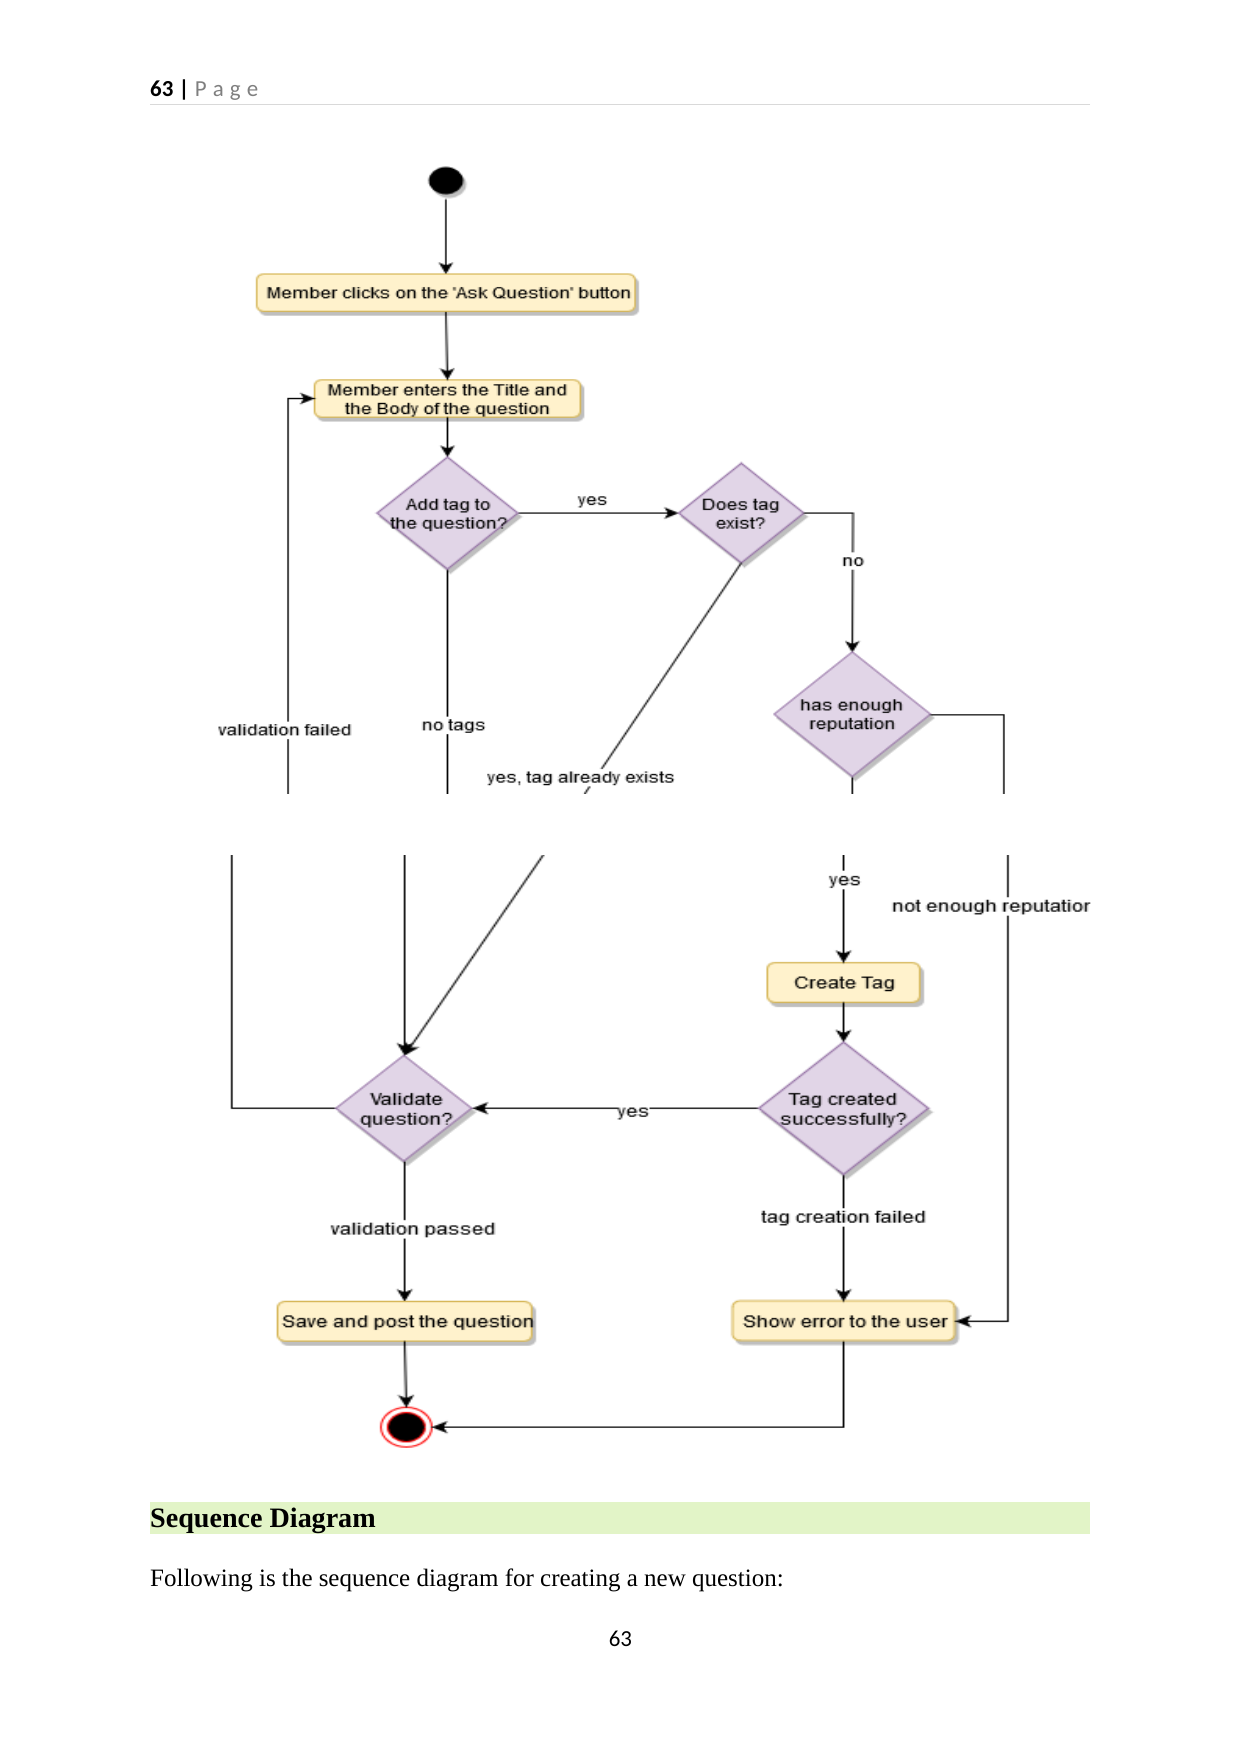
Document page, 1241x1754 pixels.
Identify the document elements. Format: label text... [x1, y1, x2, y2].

picture [150, 855, 1143, 1473]
picture [150, 150, 1055, 794]
text Sequence Diagram [150, 1502, 1090, 1534]
text Following is the sequence diagram for creating a new question: [150, 1563, 1090, 1592]
